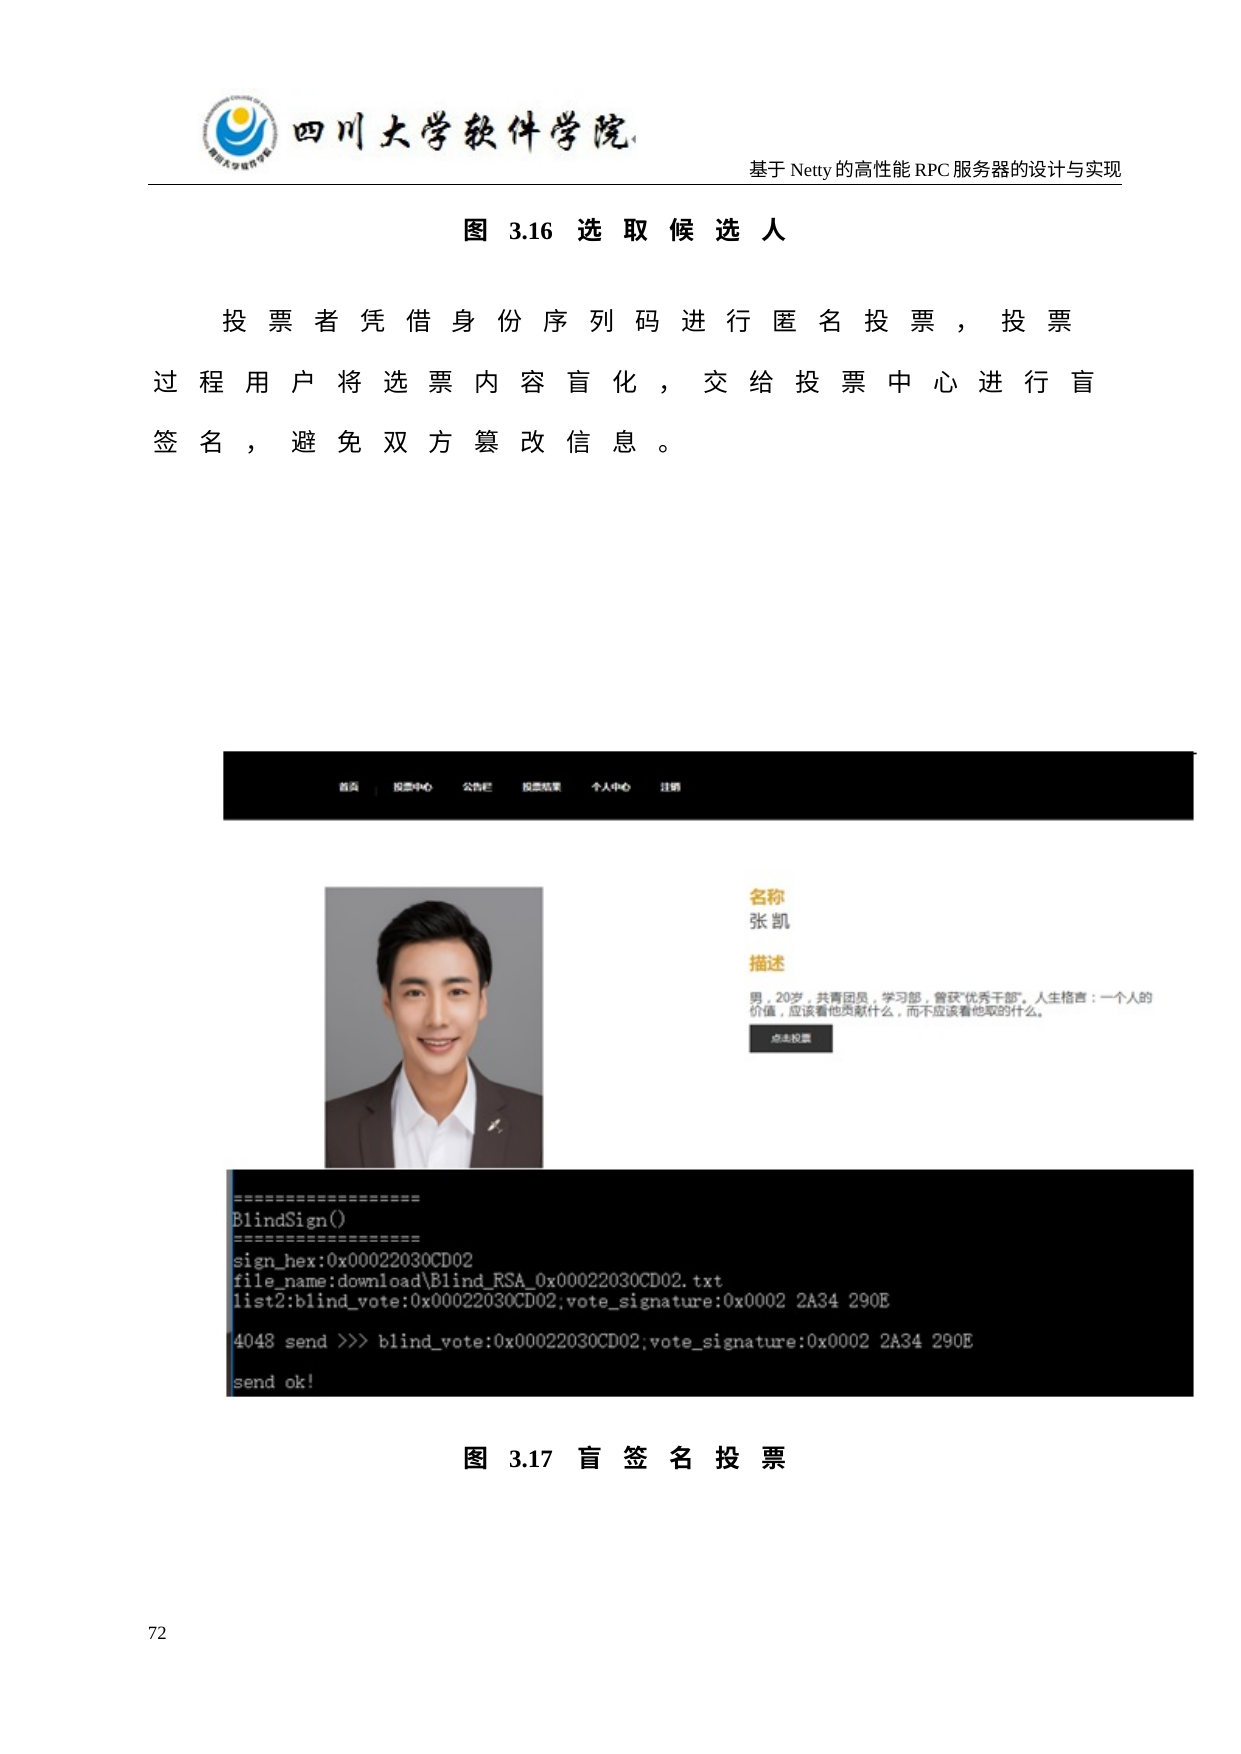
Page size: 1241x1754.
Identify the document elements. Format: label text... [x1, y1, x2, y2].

picture [197, 88, 639, 177]
text 图3.17 盲签名投票 [154, 1426, 1116, 1487]
text 图3.16 选取候选人 [154, 198, 1116, 259]
text 投票者凭借身份序列码进行匿名投票，投票过程用户将选票内容盲化，交给投票中心进行盲签名，避免双方篡改信息。 [154, 289, 1116, 471]
picture [222, 750, 1197, 1400]
